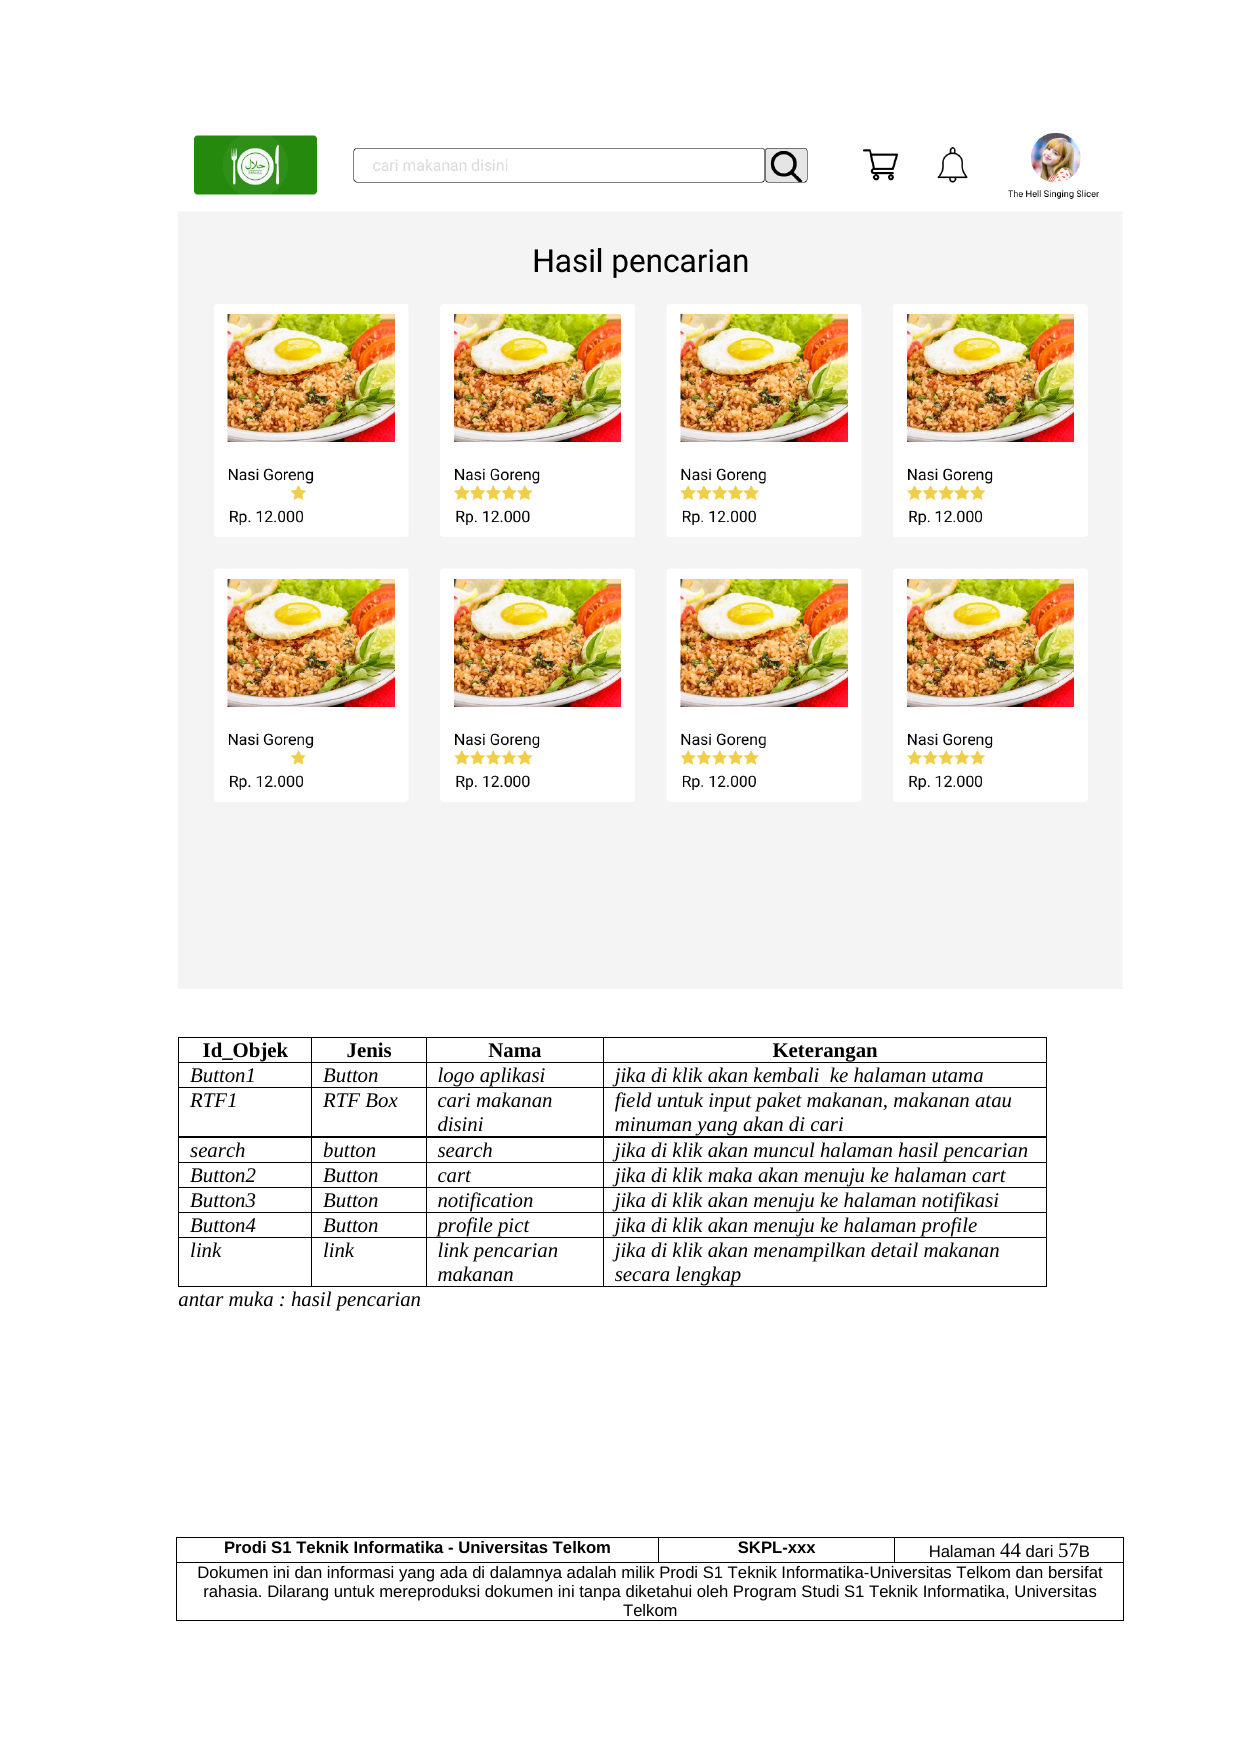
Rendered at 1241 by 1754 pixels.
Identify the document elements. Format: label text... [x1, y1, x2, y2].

table_cell logo aplikasi [427, 1063, 603, 1087]
table_cell link [312, 1238, 426, 1286]
table_header Id_Objek [179, 1038, 311, 1062]
table_cell Button [312, 1188, 426, 1212]
table_cell notification [427, 1188, 603, 1212]
picture [178, 118, 1123, 989]
table_cell jika di klik maka akan menuju ke halaman cart [604, 1163, 1046, 1187]
table_cell jika di klik akan menuju ke halaman profile [604, 1213, 1046, 1237]
table_cell Button3 [179, 1188, 311, 1212]
table_cell field untuk input paket makanan, makanan atau minuman yang akan di cari [604, 1088, 1046, 1136]
table_cell Button [312, 1063, 426, 1087]
table_cell jika di klik akan muncul halaman hasil pencarian [604, 1138, 1046, 1162]
table_cell RTF1 [179, 1088, 311, 1136]
table_cell cari makanan disini [427, 1088, 603, 1136]
table_cell Button [312, 1163, 426, 1187]
table_cell Button2 [179, 1163, 311, 1187]
table_header Nama [427, 1038, 603, 1062]
table_cell link pencarian makanan [427, 1238, 603, 1286]
table_cell jika di klik akan menuju ke halaman notifikasi [604, 1188, 1046, 1212]
table_header Jenis [312, 1038, 426, 1062]
table_cell jika di klik akan kembali ke halaman utama [604, 1063, 1046, 1087]
table_cell RTF Box [312, 1088, 426, 1136]
table_cell cart [427, 1163, 603, 1187]
table_cell search [179, 1138, 311, 1162]
text antar muka : hasil pencarian [178, 1287, 1122, 1311]
table_cell Button1 [179, 1063, 311, 1087]
table_cell button [312, 1138, 426, 1162]
table_cell Button [312, 1213, 426, 1237]
table_cell link [179, 1238, 311, 1286]
table_header Keterangan [604, 1038, 1046, 1062]
table_cell profile pict [427, 1213, 603, 1237]
table_cell Button4 [179, 1213, 311, 1237]
table_cell search [427, 1138, 603, 1162]
table_cell jika di klik akan menampilkan detail makanan secara lengkap [604, 1238, 1046, 1286]
